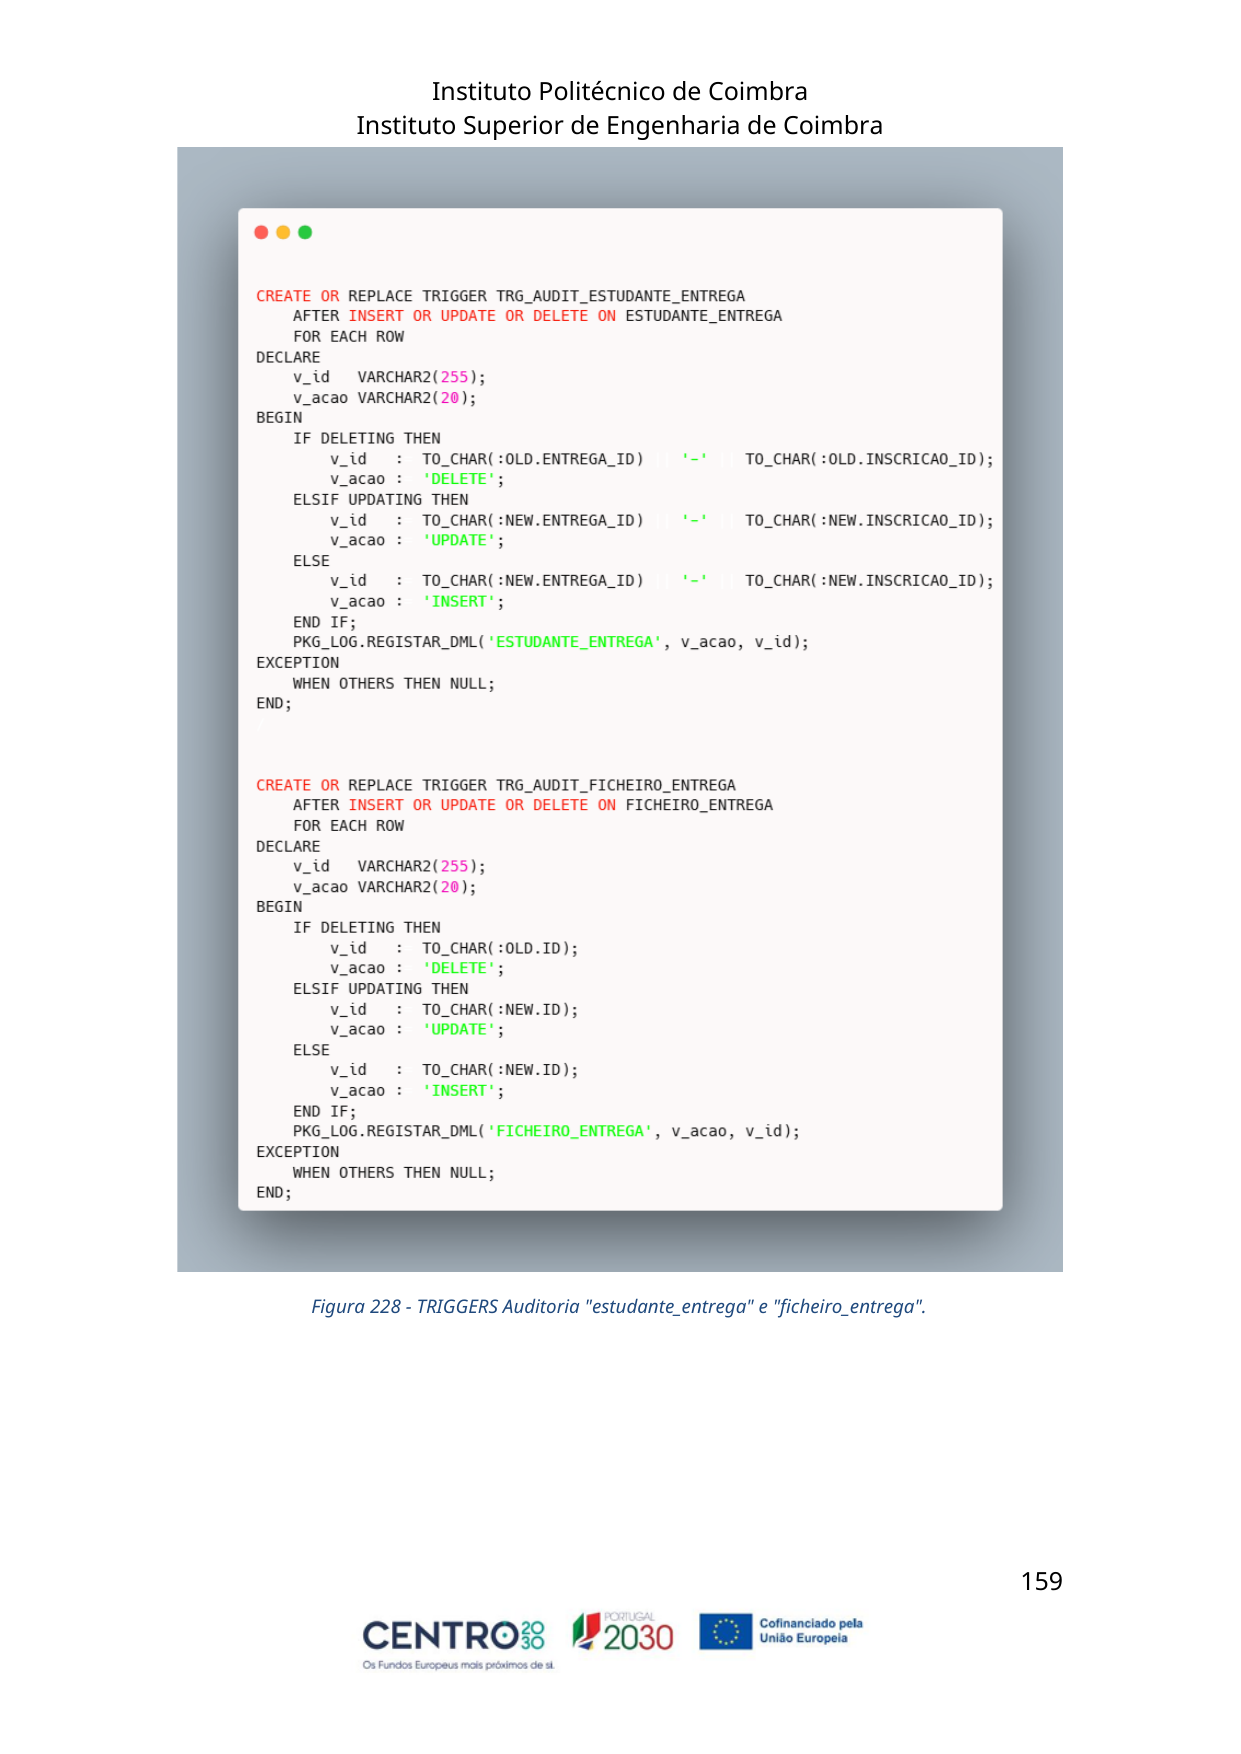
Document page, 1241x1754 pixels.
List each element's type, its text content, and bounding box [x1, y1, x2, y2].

picture [349, 1597, 891, 1681]
picture [177, 147, 1063, 1272]
text Figura 228 - TRIGGERS Auditoria "estudante_entrega" e "ficheiro_entrega". [177, 1294, 1063, 1319]
